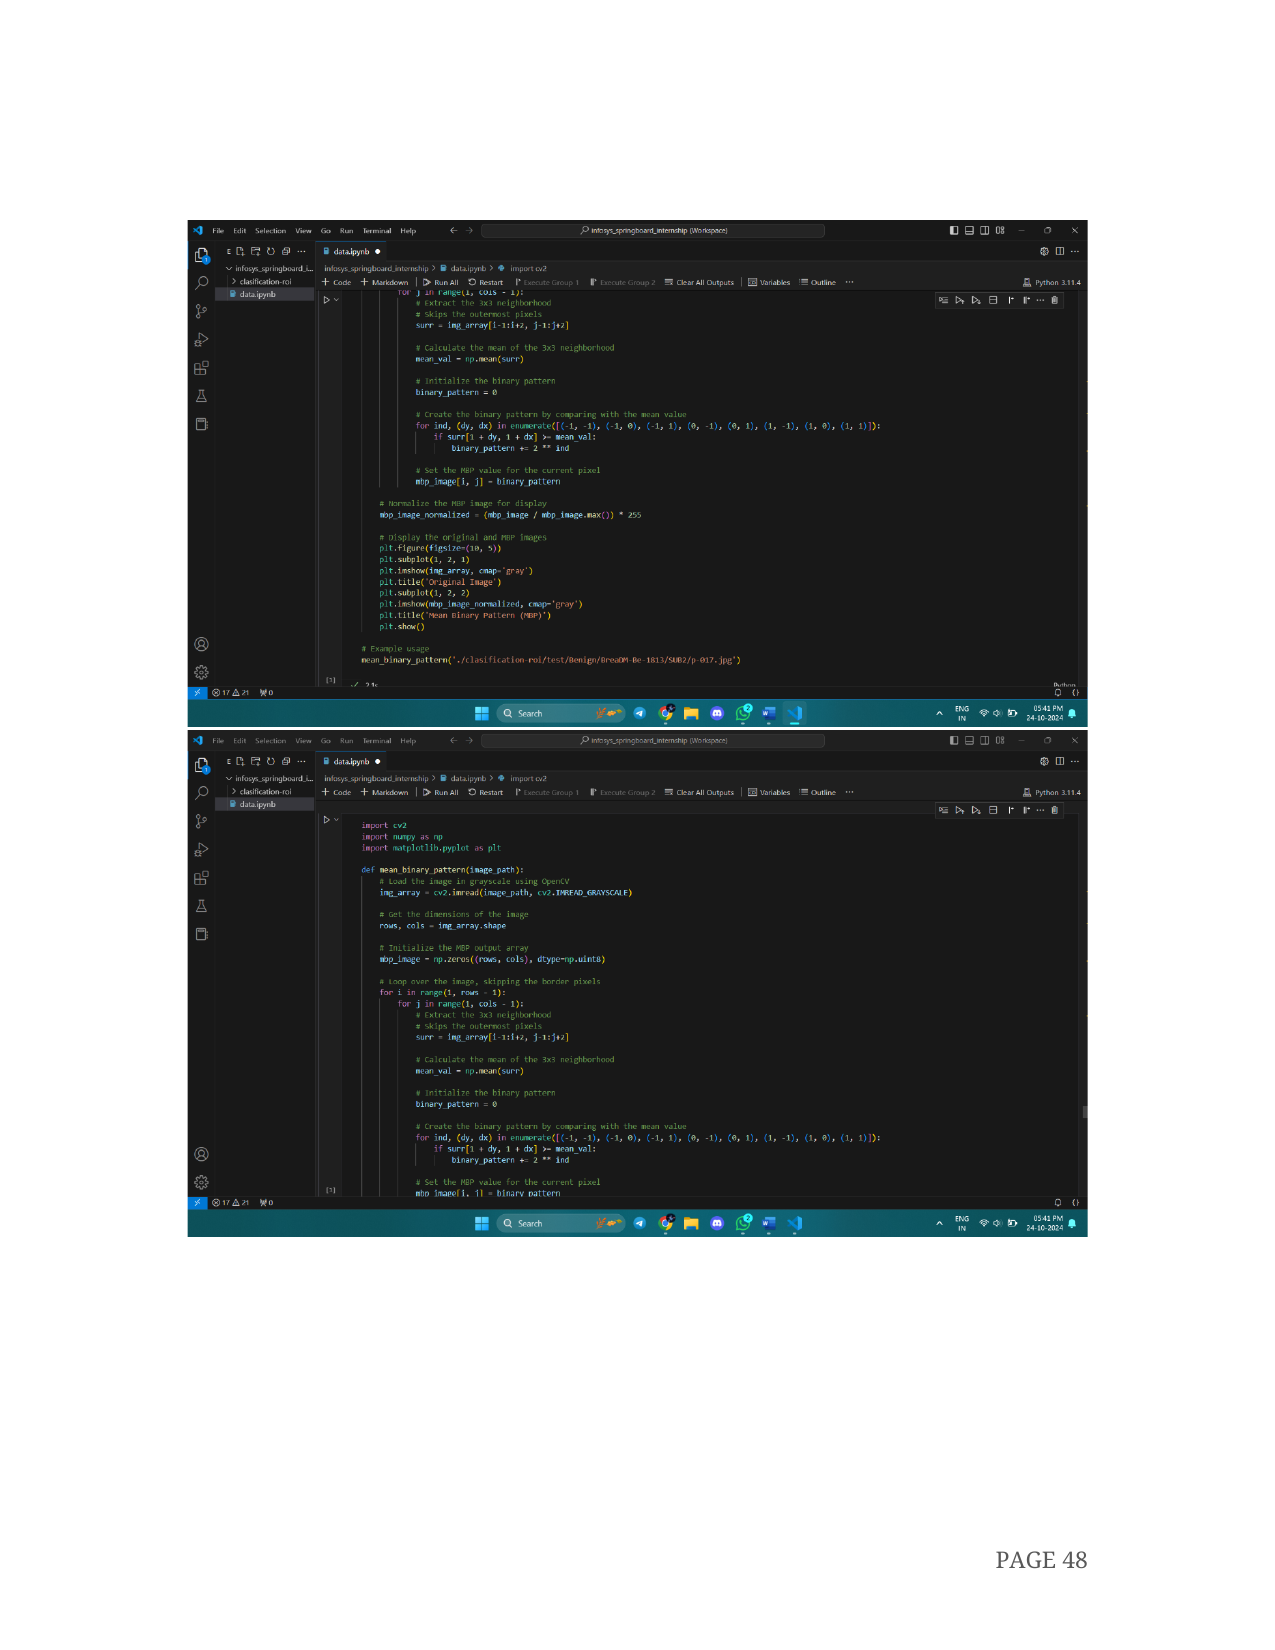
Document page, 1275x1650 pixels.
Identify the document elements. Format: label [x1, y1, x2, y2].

picture [187, 730, 1088, 1237]
picture [187, 220, 1088, 727]
